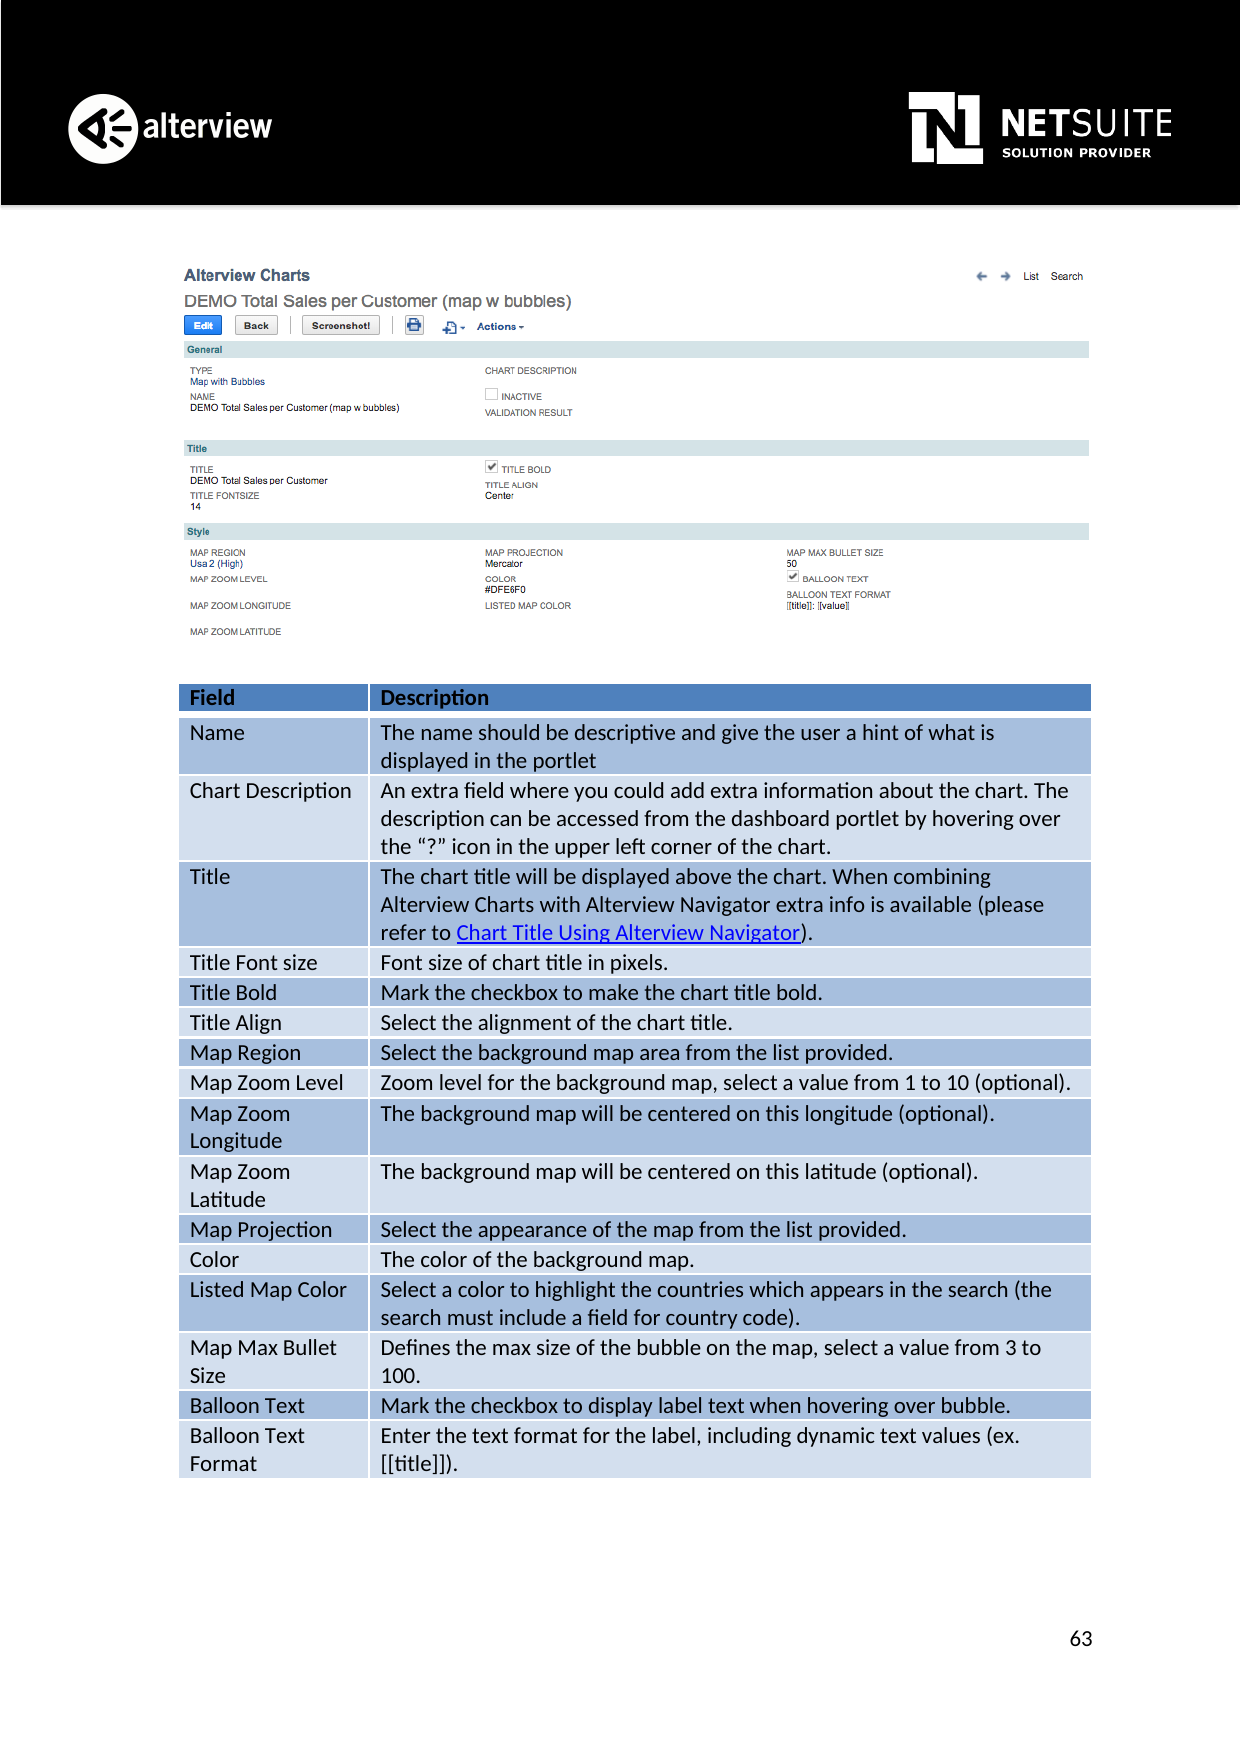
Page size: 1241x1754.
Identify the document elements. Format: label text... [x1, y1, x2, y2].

table_cell Map Max Bullet Size [179, 1333, 368, 1389]
table_cell Title Bold [179, 978, 368, 1006]
table_cell Balloon Text Format [179, 1421, 368, 1477]
table_cell Title [179, 862, 368, 946]
table_cell Title Font size [179, 948, 368, 976]
table_cell Mark the checkbox to make the chart title bold. [370, 978, 1091, 1006]
table_cell Listed Map Color [179, 1275, 368, 1331]
table_cell Select a color to highlight the countries which appears in the search (the search must include a field for country code). [370, 1275, 1091, 1331]
table_cell Title Align [179, 1008, 368, 1036]
table_cell Chart Description [179, 776, 368, 860]
table_cell Name [179, 718, 368, 774]
table_cell Defines the max size of the bubble on the map, select a value from 3 to 100. [370, 1333, 1091, 1389]
table_cell An extra field where you could add extra information about the chart. The description can be accessed from the dashboard portlet by hovering over the “?” icon in the upper left corner of the chart. [370, 776, 1091, 860]
table_cell The name should be descriptive and give the user a hint of what is displayed in the portlet [370, 718, 1091, 774]
table_header Field [179, 684, 368, 711]
table_cell Balloon Text [179, 1391, 368, 1419]
table_cell Map Region [179, 1039, 368, 1066]
table_cell Select the alignment of the chart title. [370, 1008, 1091, 1036]
table_cell Select the background map area from the list provided. [370, 1039, 1091, 1066]
table_cell Map Zoom Level [179, 1069, 368, 1097]
table_cell The color of the background map. [370, 1245, 1091, 1273]
table_header Description [370, 684, 1091, 711]
table_cell Enter the text format for the label, including dynamic text values (ex. [[title]]). [370, 1421, 1091, 1477]
table_cell The background map will be centered on this latitude (optional). [370, 1157, 1091, 1213]
table_cell The background map will be centered on this longitude (optional). [370, 1099, 1091, 1155]
table_cell Font size of chart title in pixels. [370, 948, 1091, 976]
picture [64, 90, 279, 167]
table_cell The chart title will be displayed above the chart. When combining Alterview Charts with Alterview Navigator extra info is available (please refer to Chart Title Using Alterview Navigator). [370, 862, 1091, 946]
table_cell Map Zoom Longitude [179, 1099, 368, 1155]
table_cell Map Zoom Latitude [179, 1157, 368, 1213]
picture [177, 265, 1093, 654]
table_cell Color [179, 1245, 368, 1273]
table_cell Mark the checkbox to display label text when hovering over bubble. [370, 1391, 1091, 1419]
table_cell Select the appearance of the map from the list provided. [370, 1215, 1091, 1243]
table_cell Map Projection [179, 1215, 368, 1243]
table_cell Zoom level for the background map, select a value from 1 to 10 (optional). [370, 1069, 1091, 1097]
